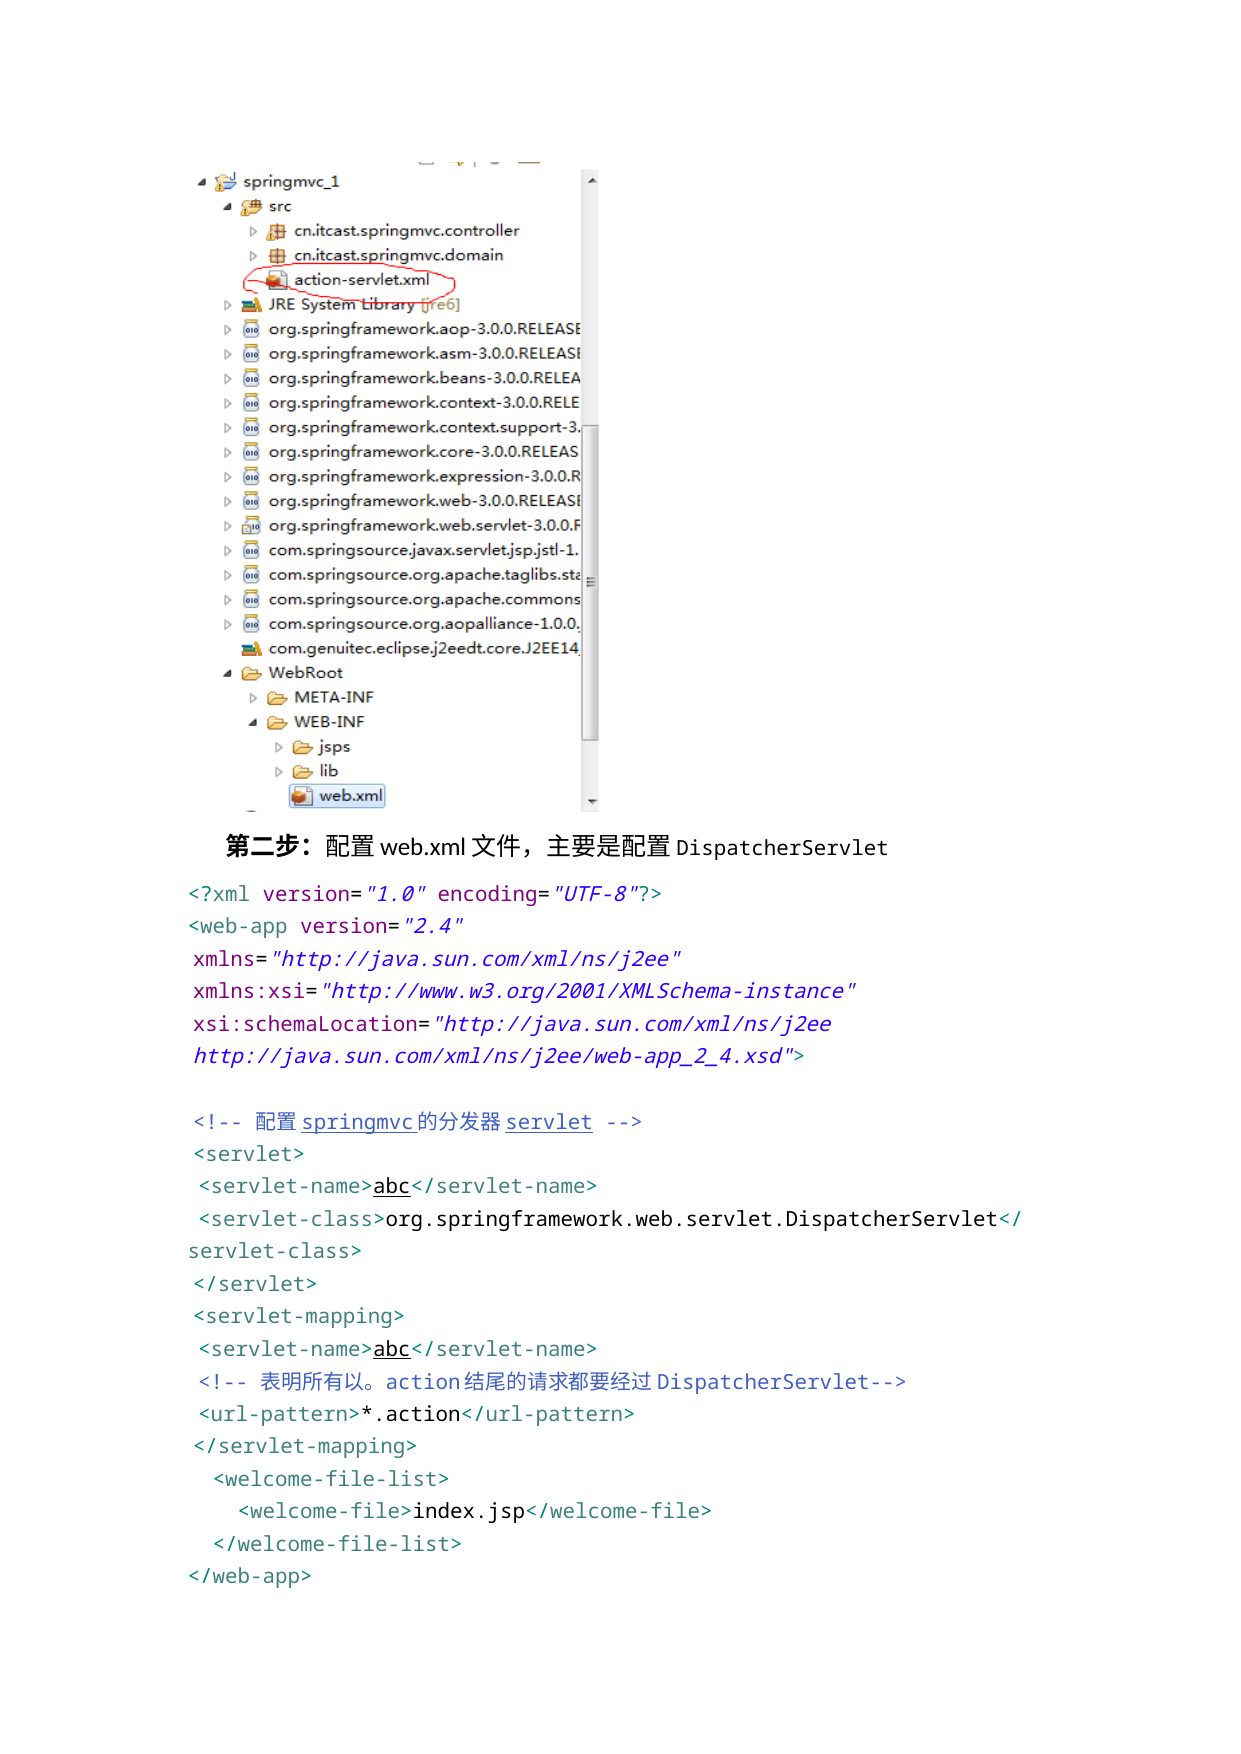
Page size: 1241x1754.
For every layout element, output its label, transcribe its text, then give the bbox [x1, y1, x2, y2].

text <!-- 表明所有以。action结尾的请求都要经过 DispatcherServlet--> [187, 1364, 1053, 1397]
text </servlet> [187, 1267, 1053, 1299]
text <welcome-file>index.jsp</welcome-file> [187, 1494, 1053, 1527]
text <servlet-class>org.springframework.web.servlet.DispatcherServlet</servlet-class> [187, 1202, 1053, 1267]
text <welcome-file-list> [187, 1462, 1053, 1494]
text xmlns="http://java.sun.com/xml/ns/j2ee" [187, 942, 1053, 974]
text <web-app version="2.4" [187, 909, 1053, 942]
text <servlet> [187, 1137, 1053, 1169]
text <?xml version="1.0" encoding="UTF-8"?> [187, 877, 1053, 909]
text <!-- 配置springmvc的分发器servlet --> [187, 1104, 1053, 1137]
text <servlet-name>abc</servlet-name> [187, 1332, 1053, 1364]
picture [187, 162, 599, 812]
text </web-app> [187, 1559, 1053, 1592]
text <servlet-mapping> [187, 1299, 1053, 1332]
text <url-pattern>*.action</url-pattern> [187, 1397, 1053, 1429]
list 第二步：配置web.xml文件，主要是配置DispatcherServlet [225, 812, 1053, 877]
text <servlet-name>abc</servlet-name> [187, 1169, 1053, 1202]
text </servlet-mapping> [187, 1429, 1053, 1462]
text http://java.sun.com/xml/ns/j2ee/web-app_2_4.xsd"> [187, 1039, 1053, 1072]
text </welcome-file-list> [187, 1527, 1053, 1559]
text xsi:schemaLocation="http://java.sun.com/xml/ns/j2ee [187, 1007, 1053, 1039]
text xmlns:xsi="http://www.w3.org/2001/XMLSchema-instance" [187, 974, 1053, 1007]
